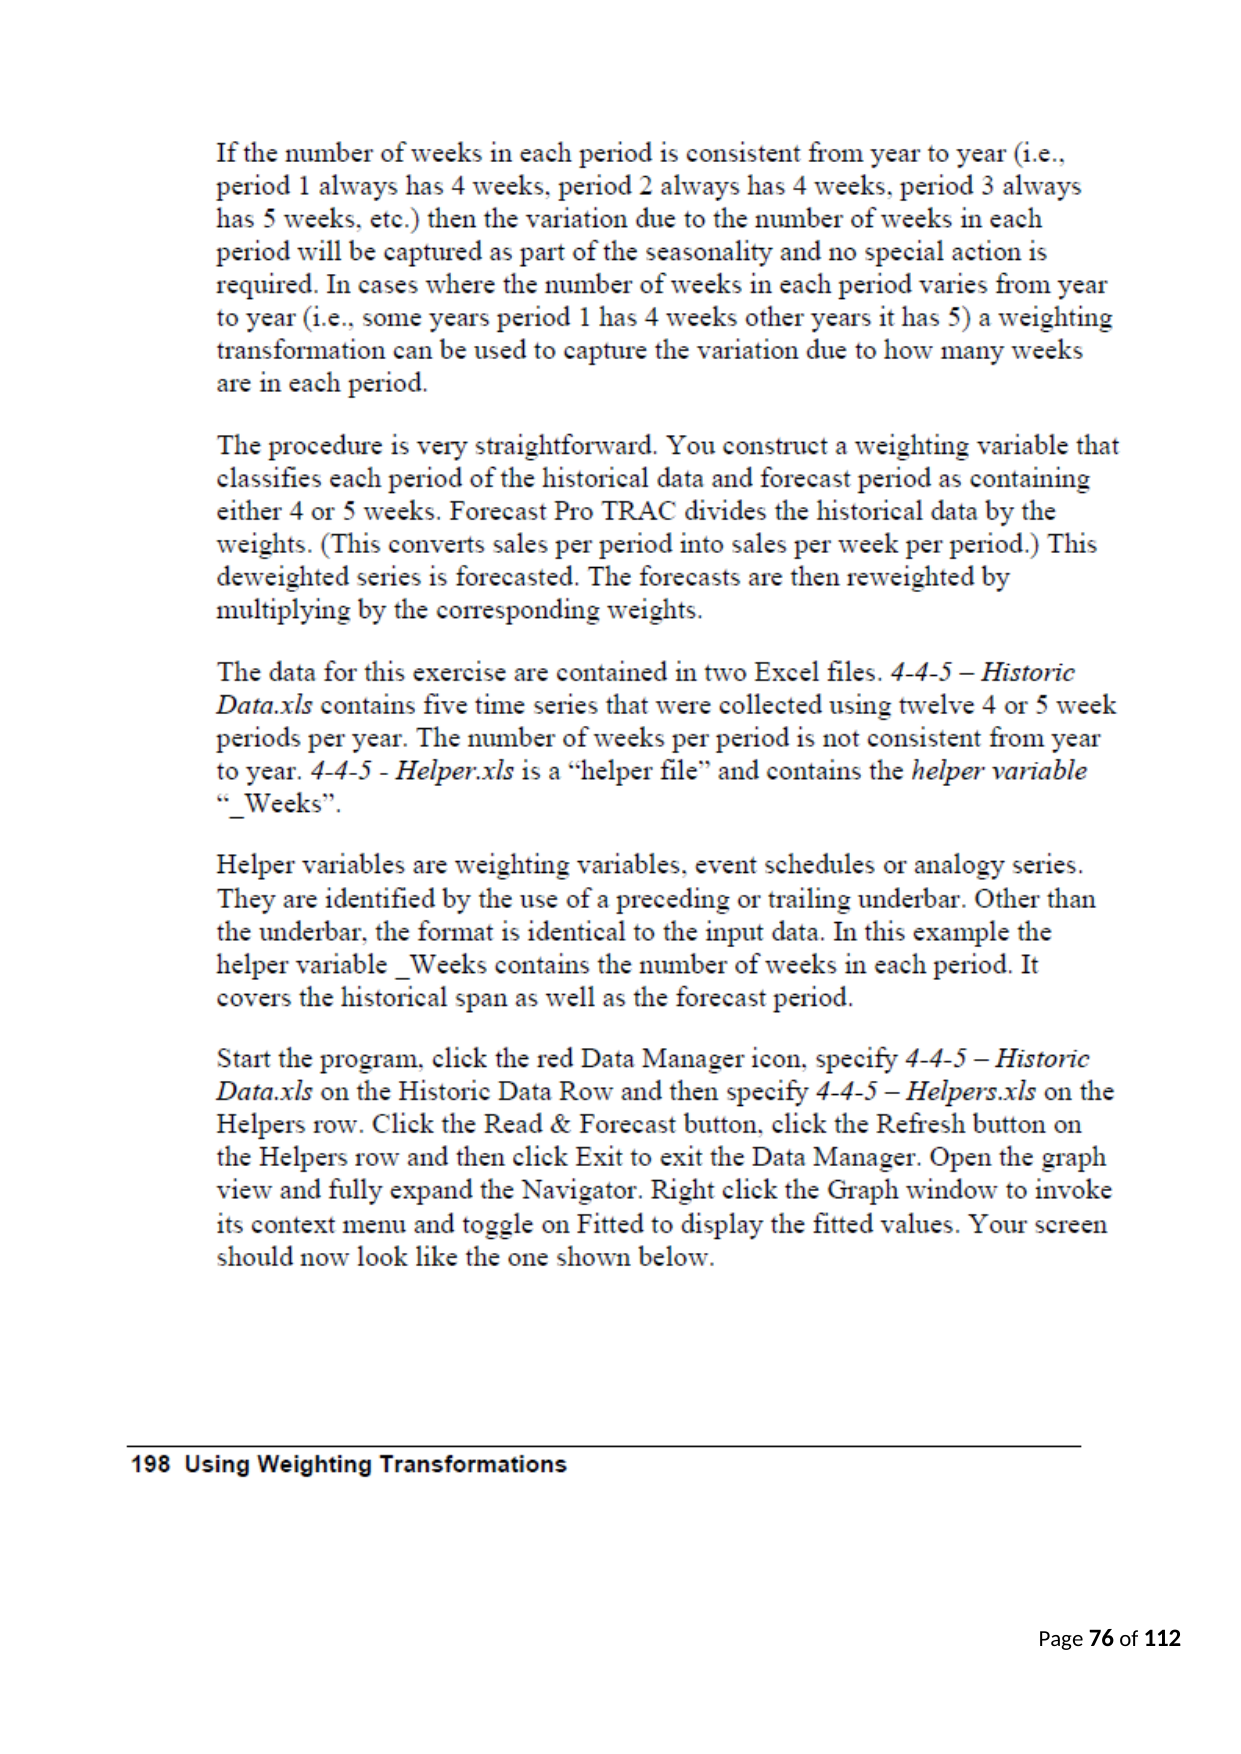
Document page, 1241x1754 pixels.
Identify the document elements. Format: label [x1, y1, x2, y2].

picture [88, 101, 1141, 1485]
